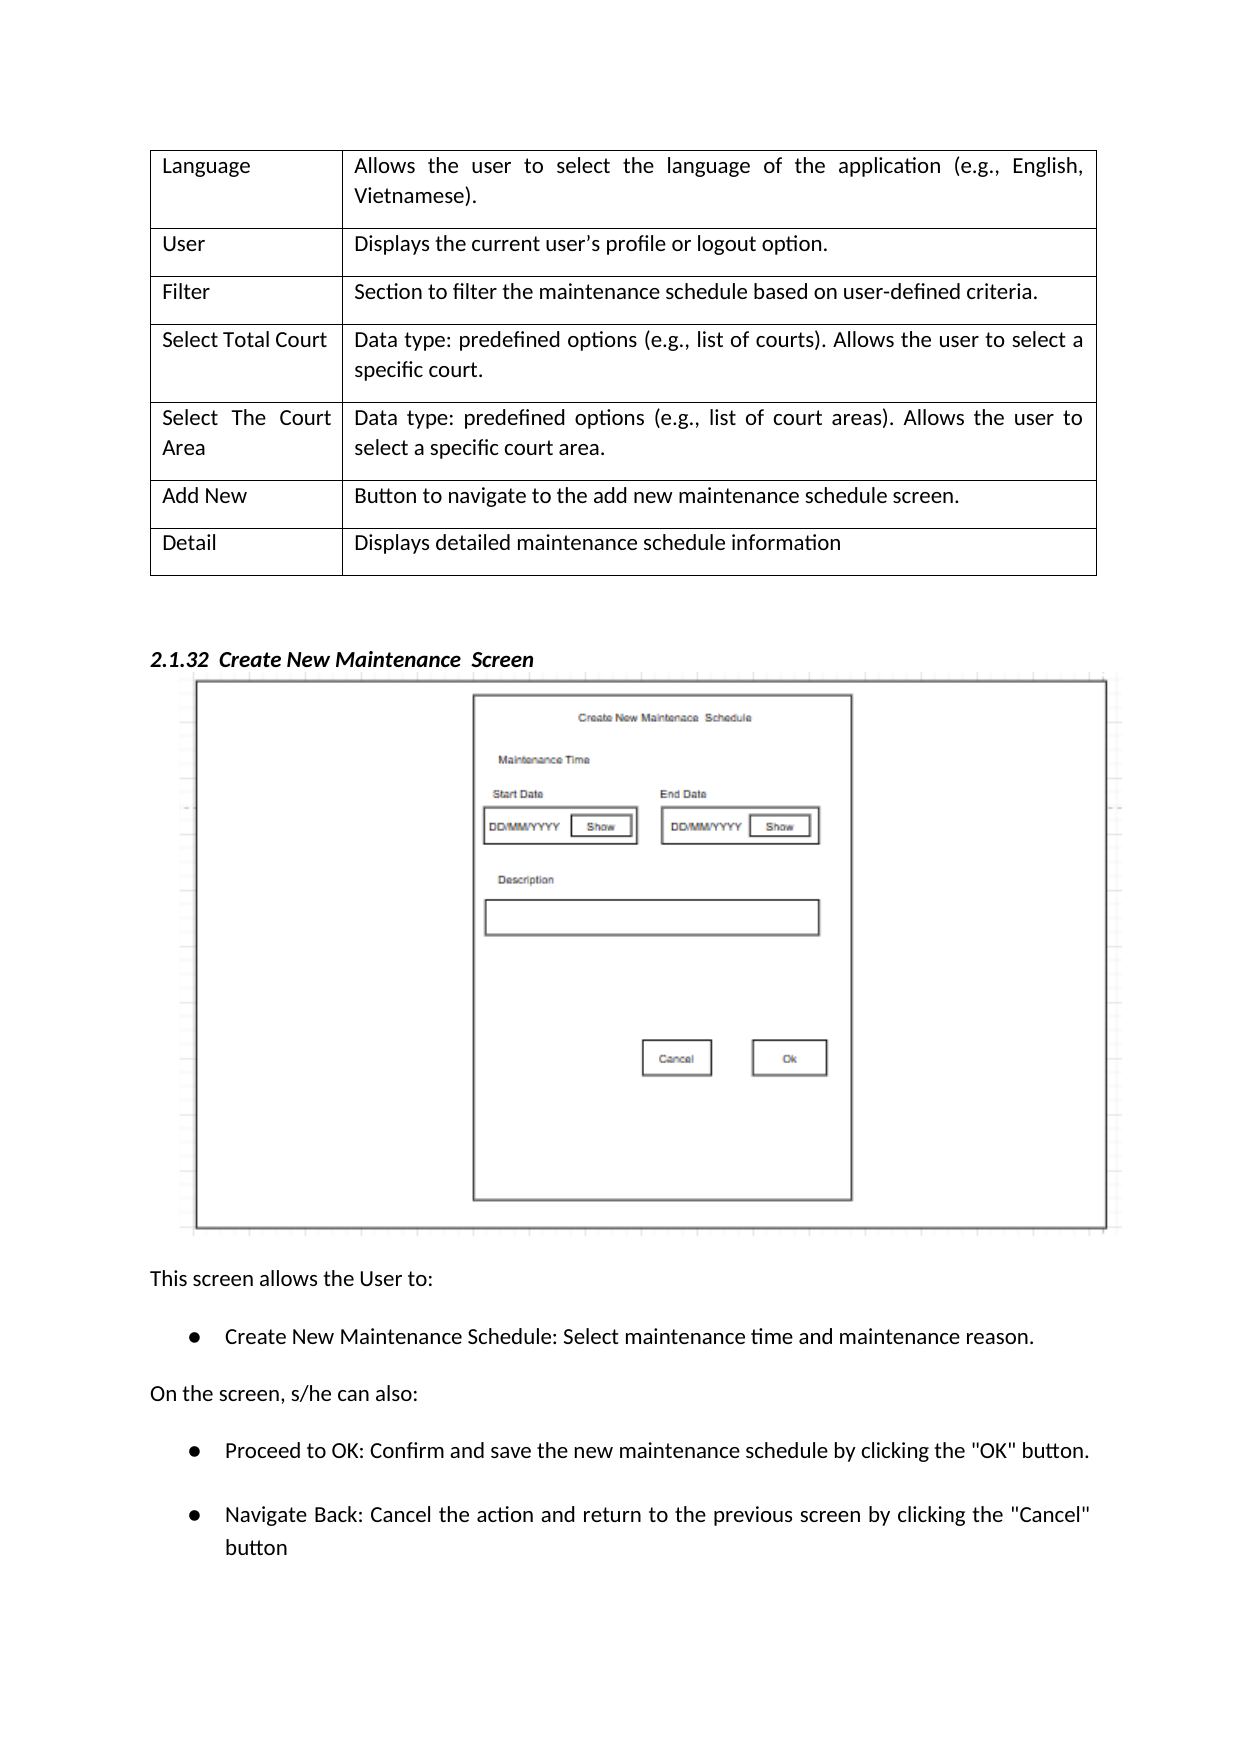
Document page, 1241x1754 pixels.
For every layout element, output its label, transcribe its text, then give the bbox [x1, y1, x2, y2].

text This screen allows the User to: [150, 1264, 1093, 1293]
list Create New Maintenance Schedule: Select maintenance time and maintenance reason. [187, 1322, 1093, 1350]
list Navigate Back: Cancel the action and return to the previous screen by clicking the "Cancel" button [187, 1501, 1093, 1561]
picture [179, 672, 1123, 1236]
subtitle 2.1.32 Create New Maintenance Screen [150, 645, 1093, 673]
list Proceed to OK: Confirm and save the new maintenance schedule by clicking the "OK" button. [187, 1436, 1093, 1496]
text On the screen, s/he can also: [150, 1379, 1093, 1407]
